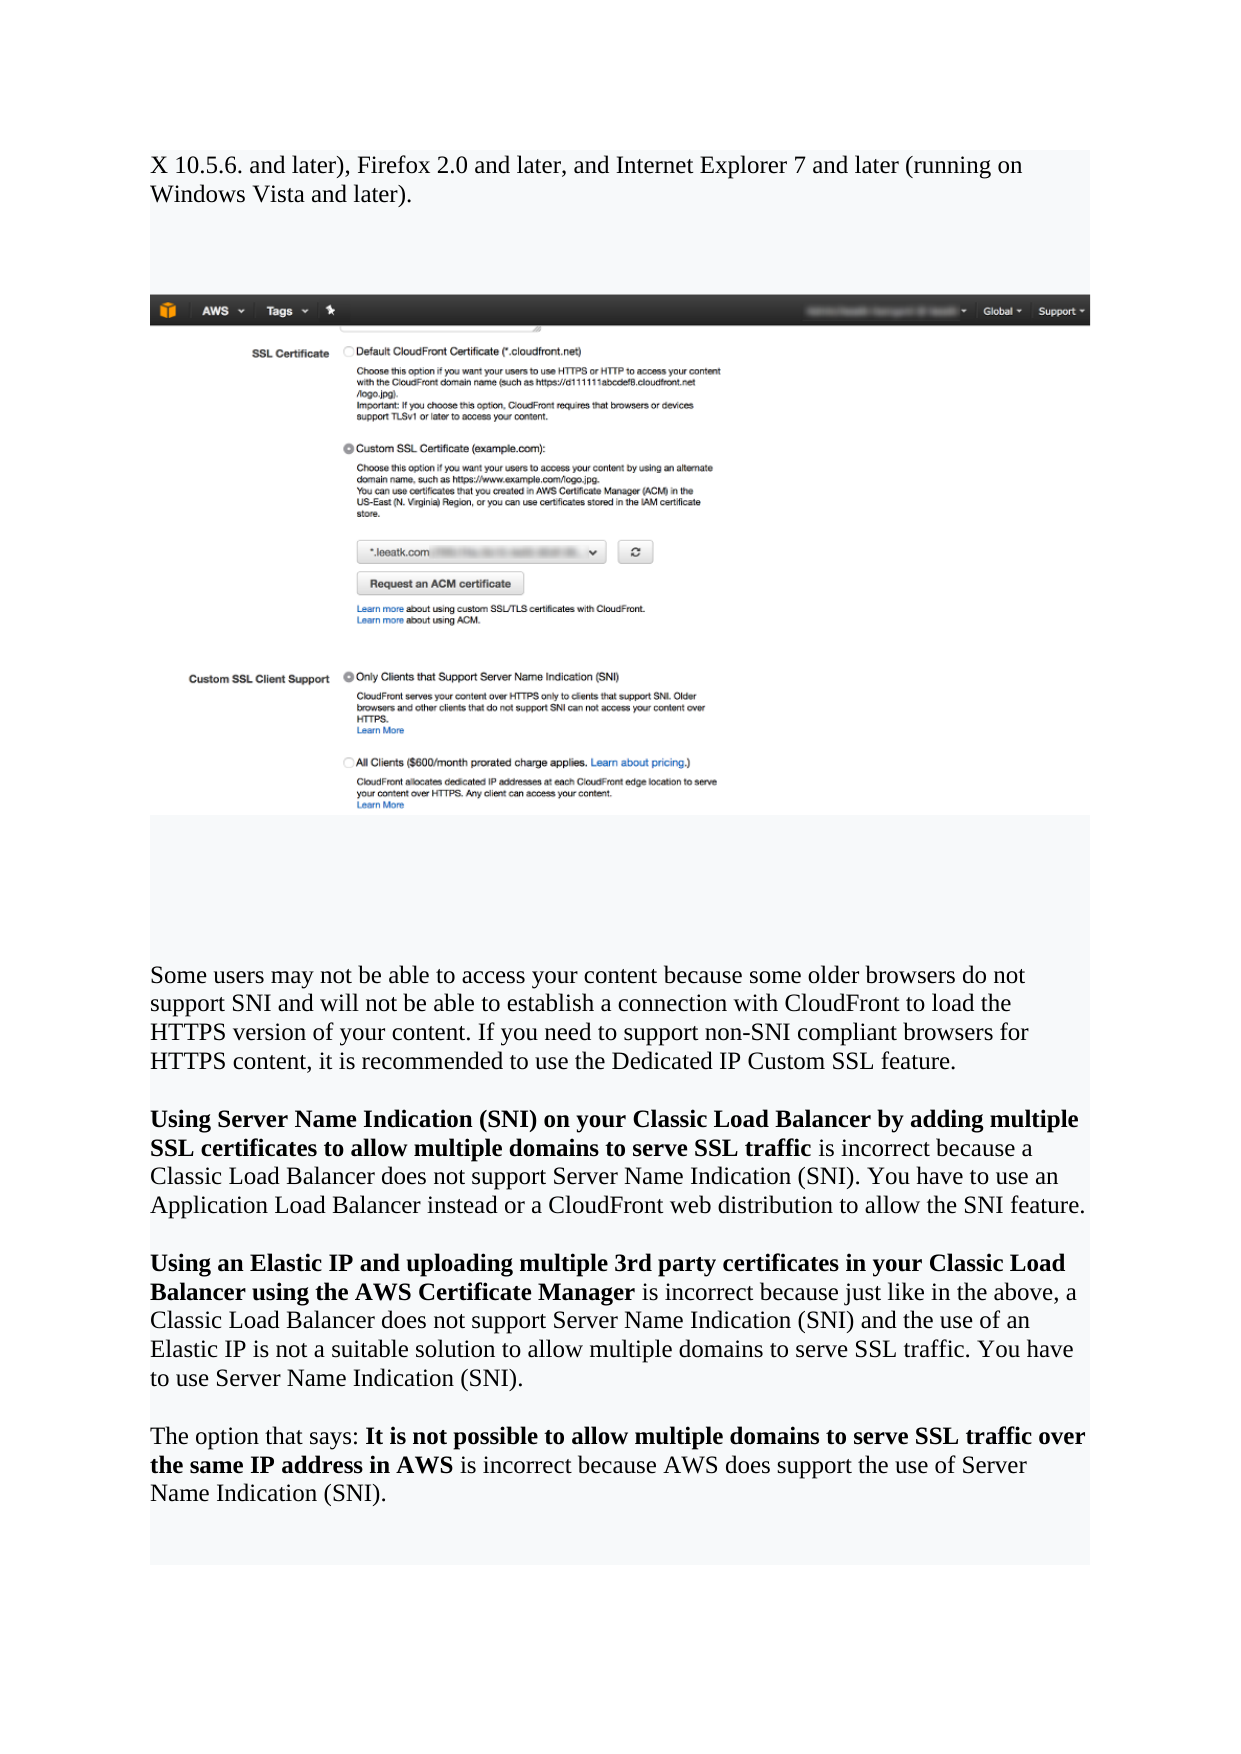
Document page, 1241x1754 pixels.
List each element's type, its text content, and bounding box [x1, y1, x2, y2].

text Some users may not be able to access your content because some older browsers do not support SNI and will not be able to establish a connection with CloudFront to load the HTTPS version of your content. If you need to support non-SNI compliant browsers for HTTPS content, it is recommended to use the Dedicated IP Custom SSL feature. [150, 960, 1090, 1075]
text Using an Elastic IP and uploading multiple 3rd party certificates in your Classic Load Balancer using the AWS Certificate Manager is incorrect because just like in the above, a Classic Load Balancer does not support Server Name Indication (SNI) and the use of an Elastic IP is not a suitable solution to allow multiple domains to serve SSL traffic. You have to use Server Name Indication (SNI). [150, 1248, 1090, 1392]
picture [150, 294, 1091, 815]
text The option that says: It is not possible to allow multiple domains to serve SSL traffic over the same IP address in AWS is incorrect because AWS does support the use of Server Name Indication (SNI). [150, 1421, 1090, 1507]
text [150, 150, 1090, 207]
text Using Server Name Indication (SNI) on your Classic Load Balancer by adding multiple SSL certificates to allow multiple domains to serve SSL traffic is incorrect because a Classic Load Balancer does not support Server Name Indication (SNI). You have to use an Application Load Balancer instead or a CloudFront web distribution to allow the SNI feature. [150, 1104, 1090, 1219]
